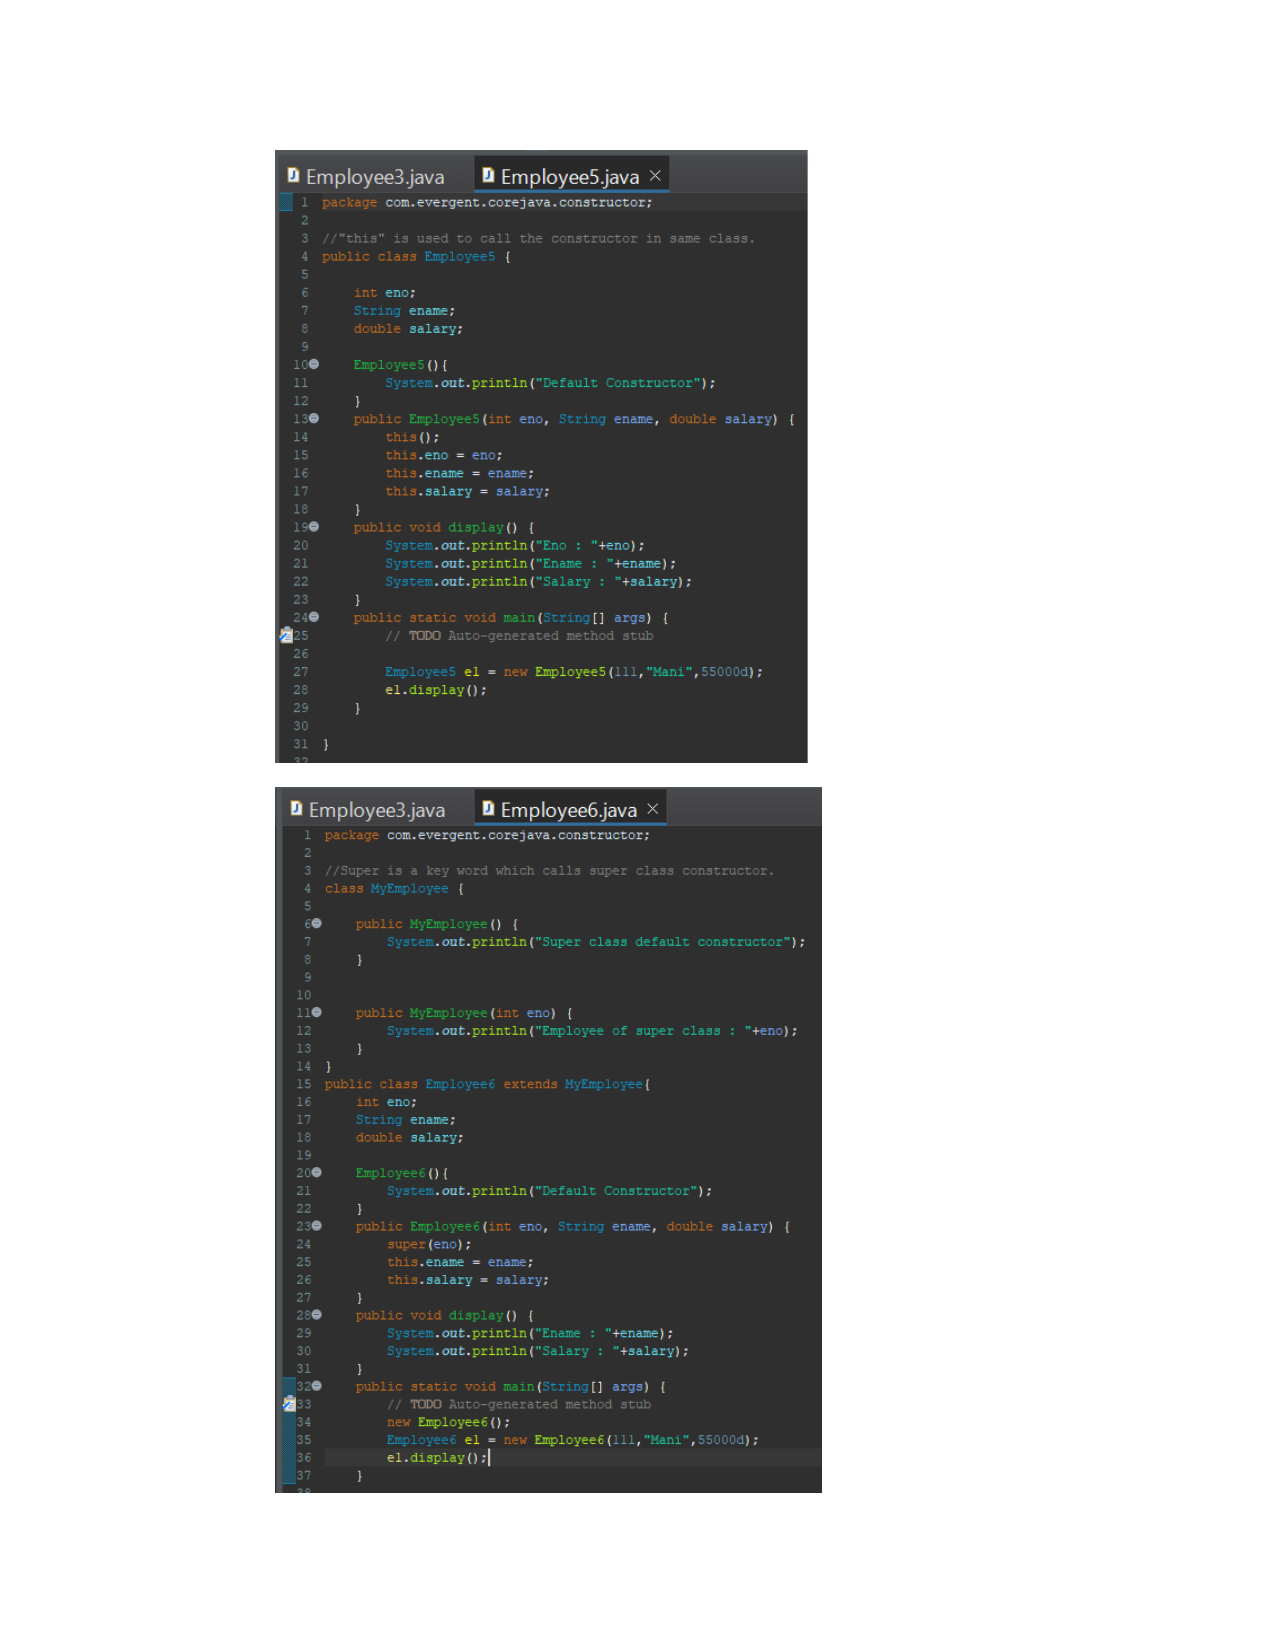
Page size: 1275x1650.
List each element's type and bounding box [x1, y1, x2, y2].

picture [275, 150, 808, 763]
picture [275, 787, 822, 1493]
